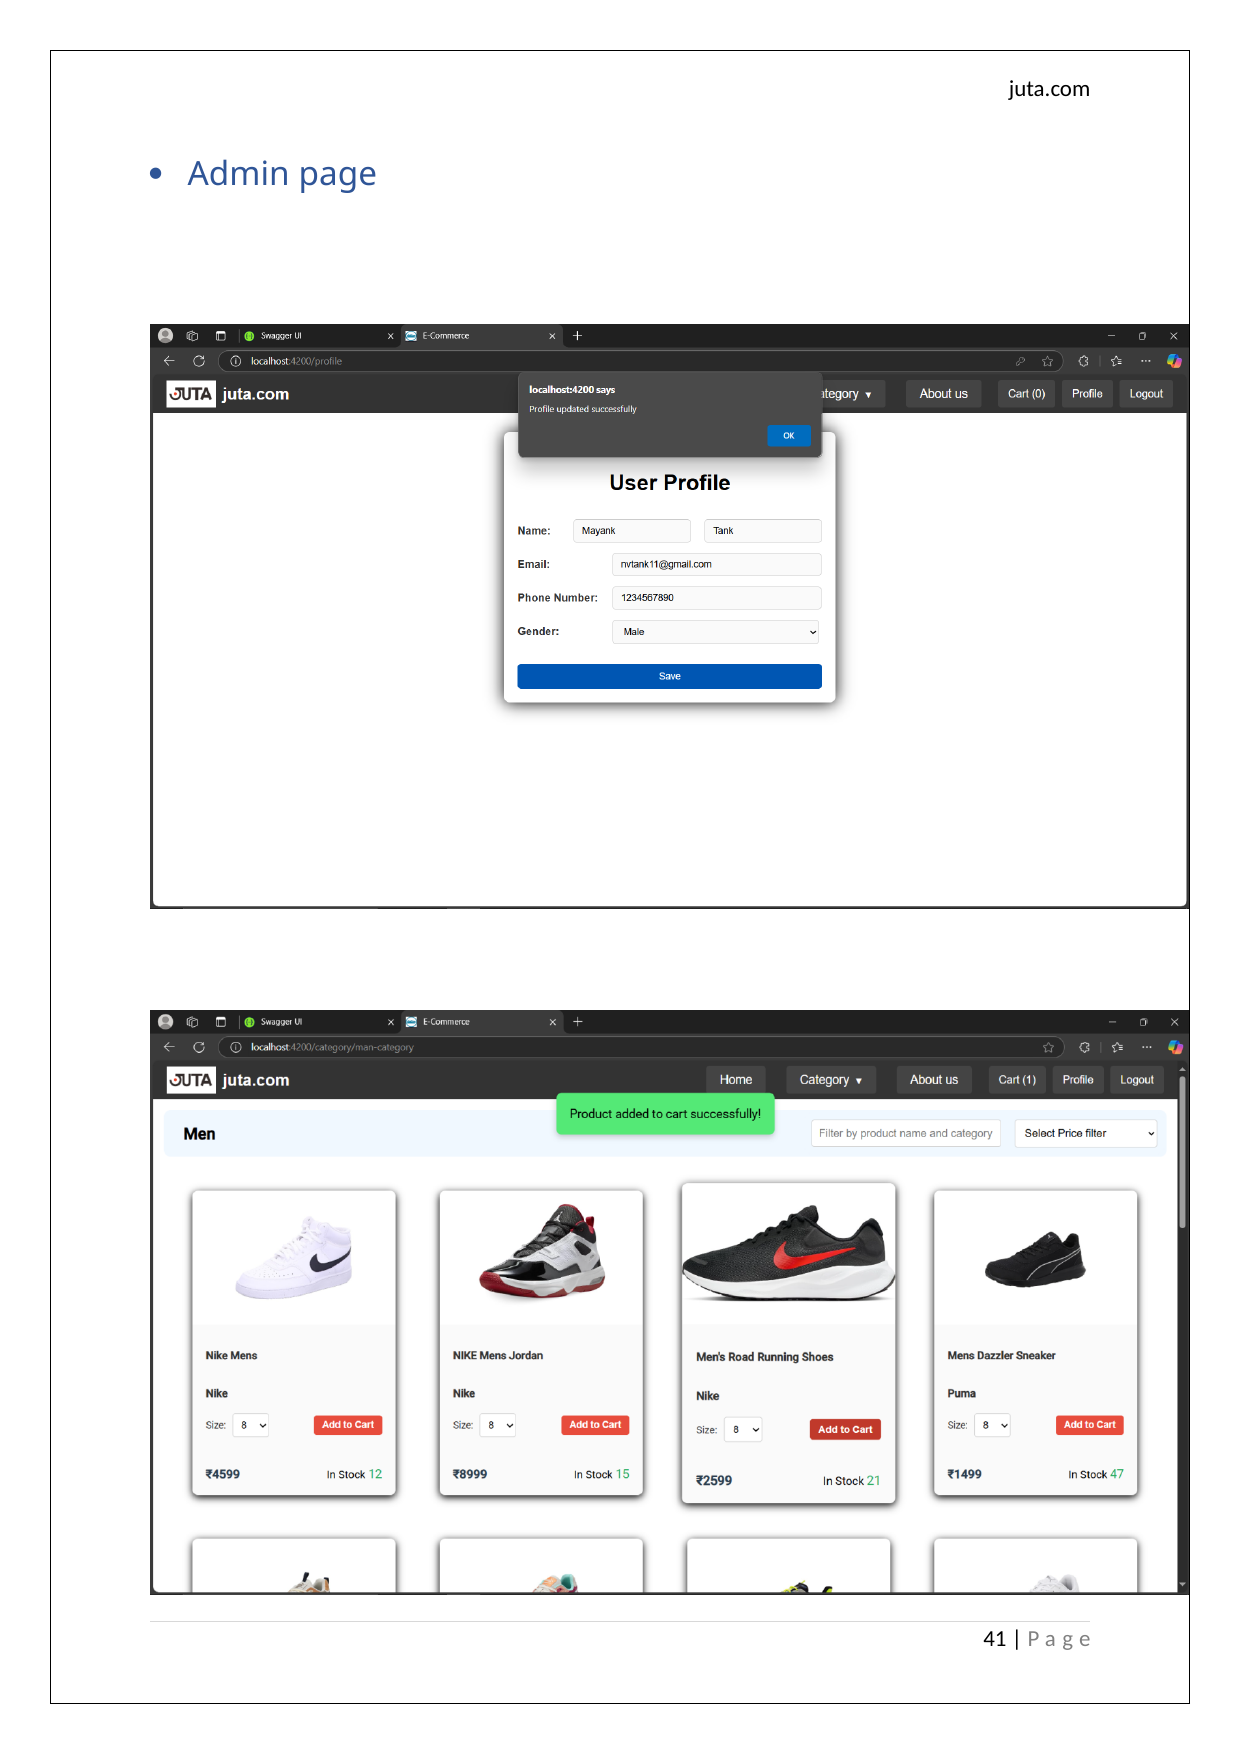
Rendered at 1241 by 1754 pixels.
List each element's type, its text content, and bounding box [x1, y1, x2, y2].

picture [150, 324, 1189, 909]
picture [150, 1010, 1189, 1595]
subtitle Admin page [150, 150, 1090, 195]
